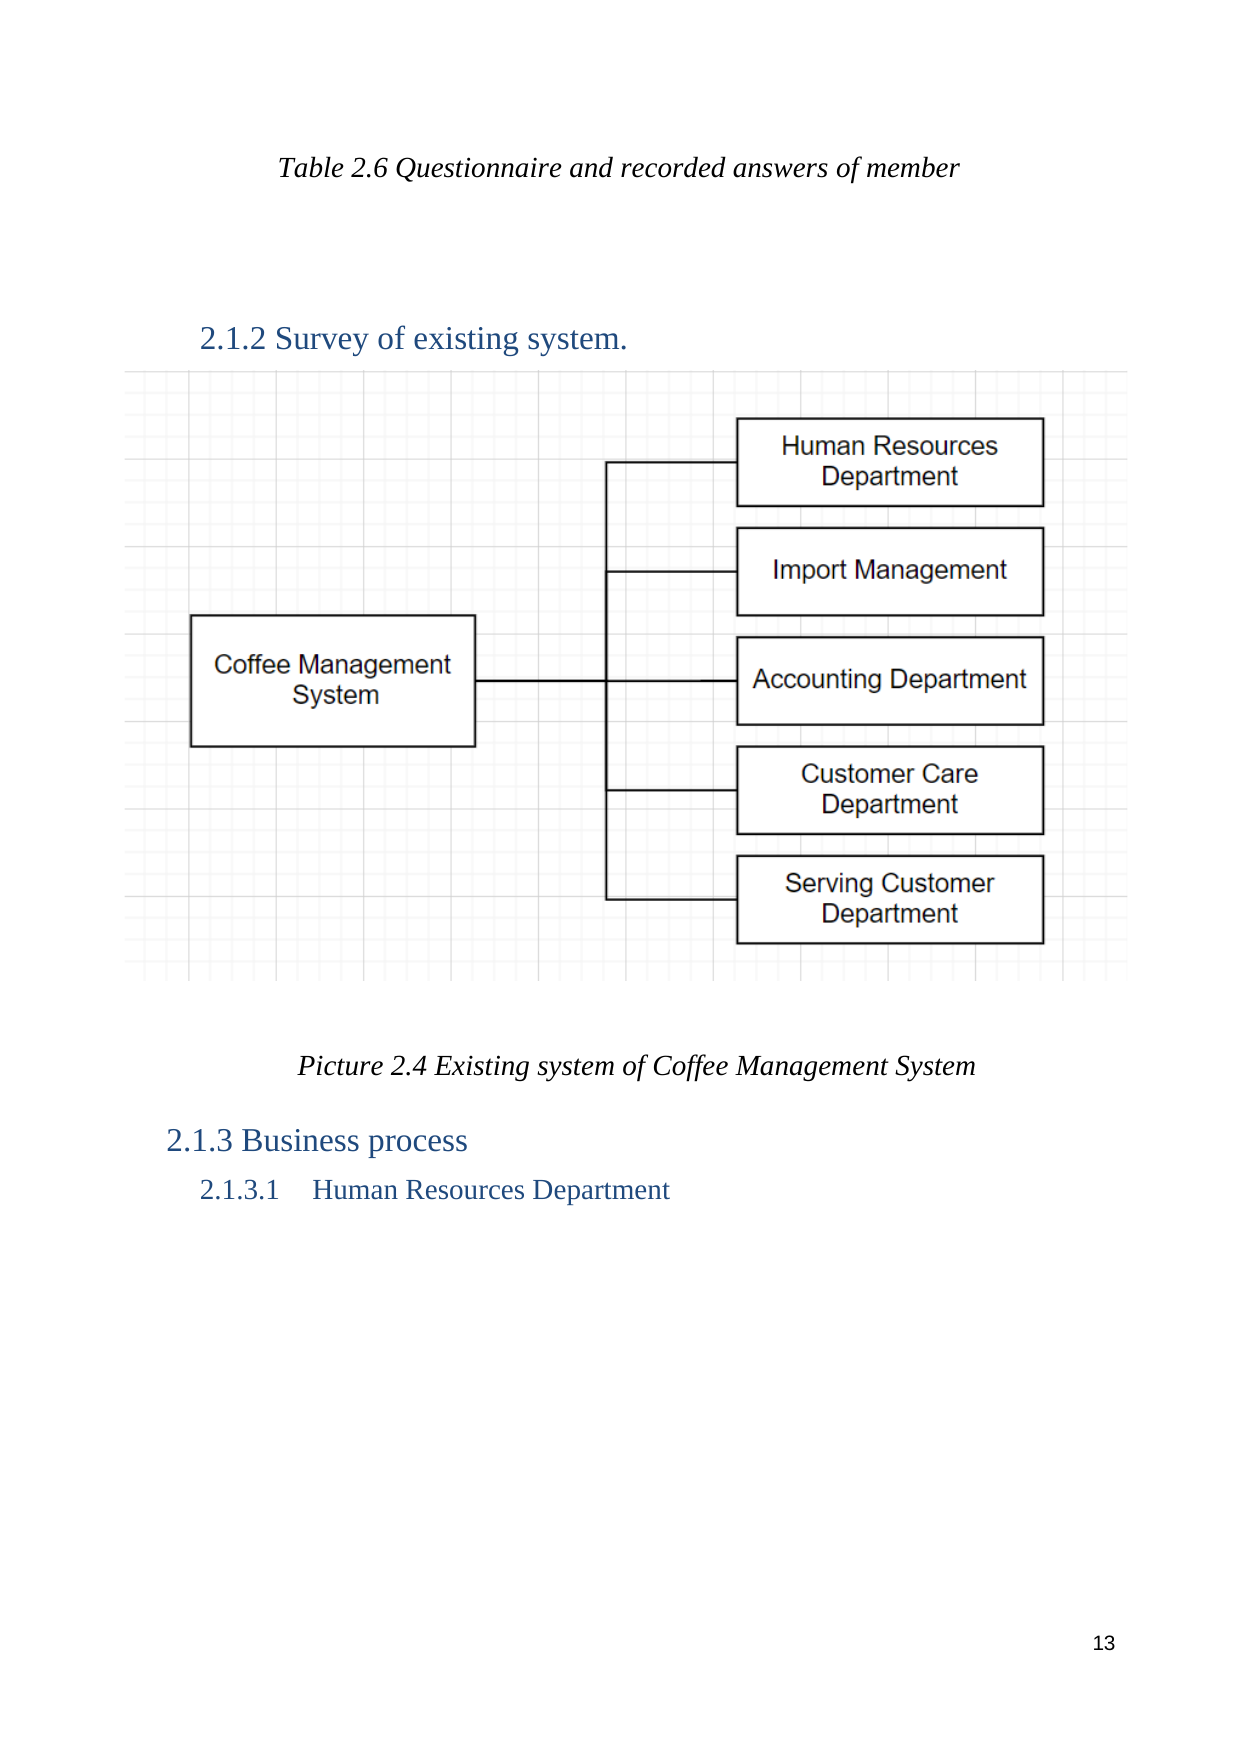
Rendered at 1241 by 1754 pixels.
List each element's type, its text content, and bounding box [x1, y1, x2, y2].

subtitle 2.1.3 Business process [124, 1120, 1115, 1158]
subtitle 2.1.2 Survey of existing system. [124, 318, 1115, 357]
picture [124, 370, 1128, 981]
list Human Resources Department [199, 1172, 1115, 1206]
subtitle Table 2.6 Questionnaire and recorded answers of member [124, 150, 1115, 183]
subtitle Picture 2.4 Existing system of Coffee Management System [124, 1048, 1115, 1082]
